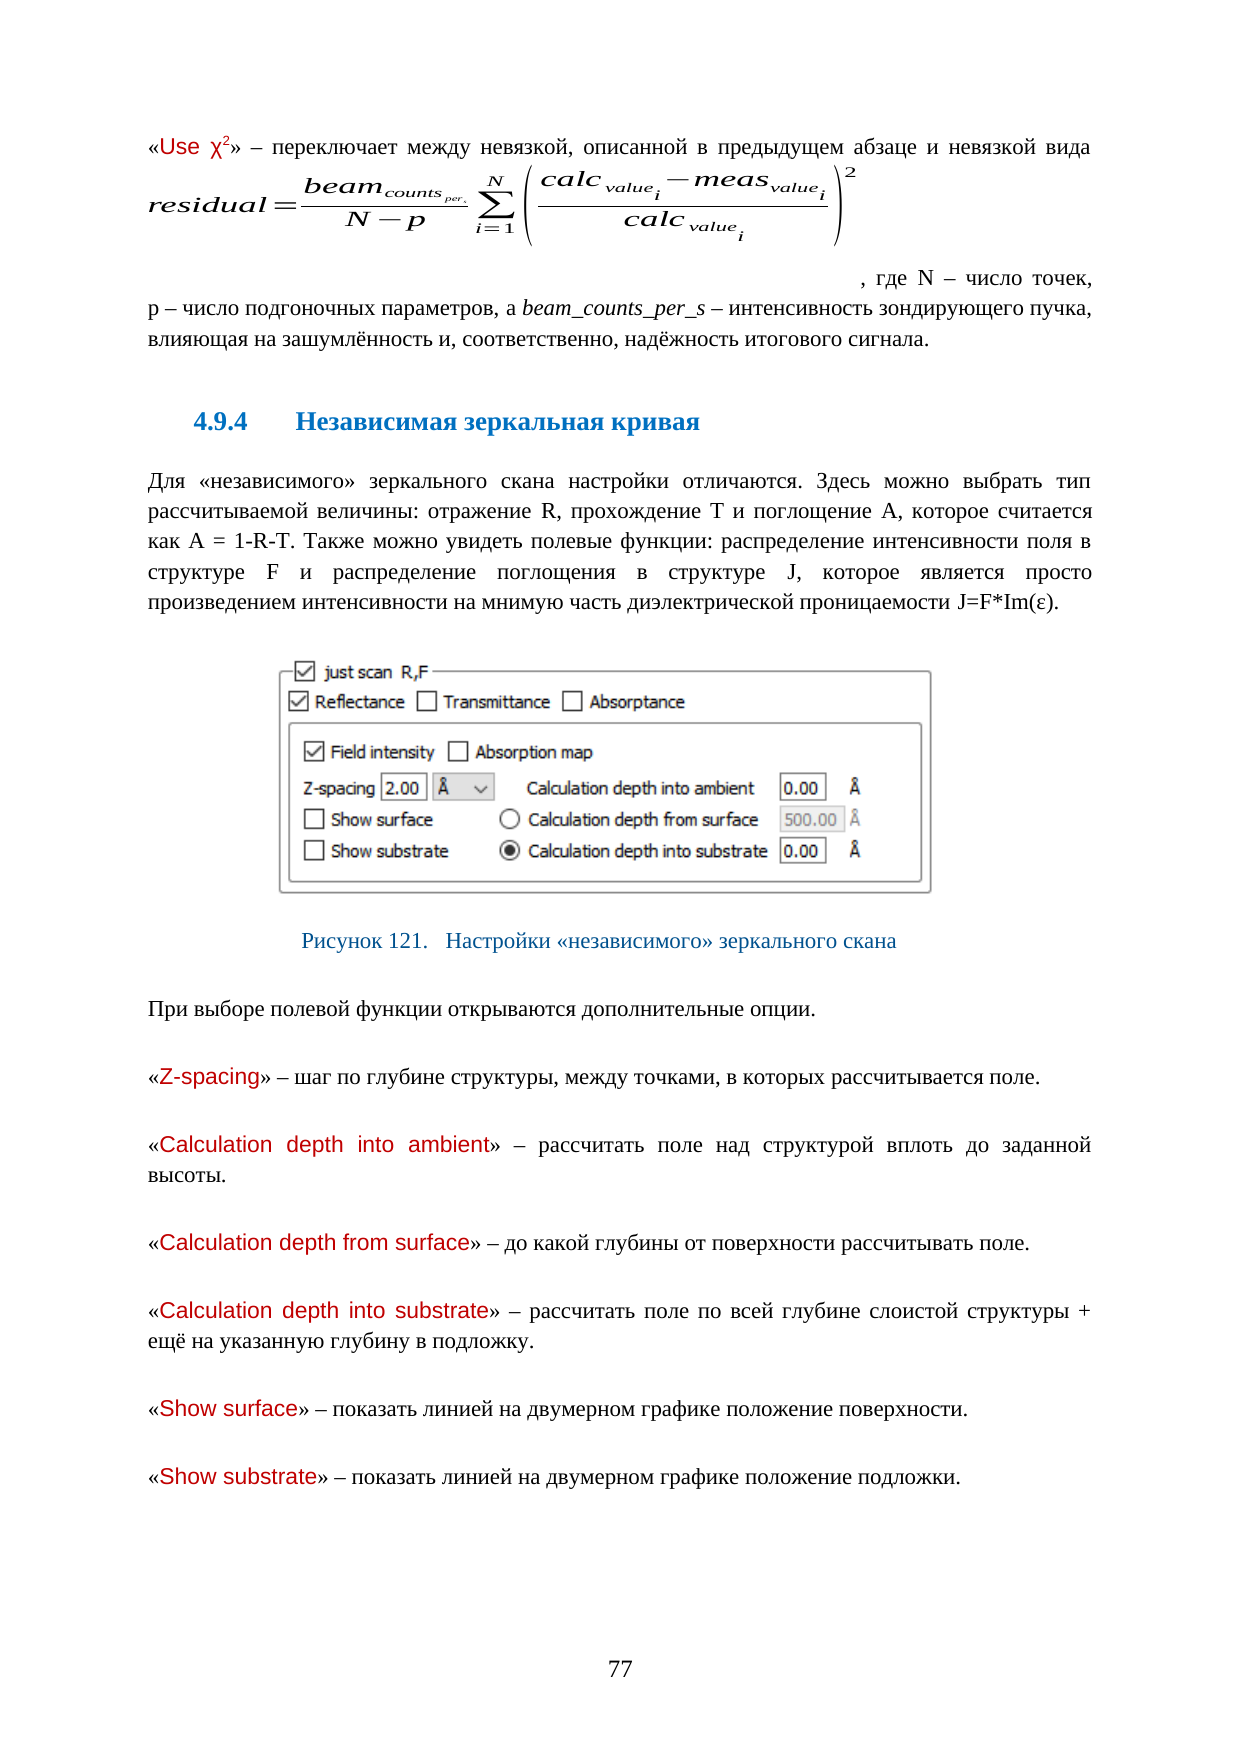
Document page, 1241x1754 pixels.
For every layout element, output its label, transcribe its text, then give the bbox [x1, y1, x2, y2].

text «Calculation depth into ambient» – рассчитать поле над структурой вплоть до заданной высоты. [148, 1131, 1093, 1188]
text «Calculation depth from surface» – до какой глубины от поверхности рассчитывать поле. [148, 1229, 1093, 1255]
subtitle Независимая зеркальная кривая [193, 405, 1093, 436]
text «Z-spacing» – шаг по глубине структуры, между точками, в которых рассчитывается поле. [148, 1063, 1093, 1089]
text «Use χ2» – переключает между невязкой, описанной в предыдущем абзаце и невязкой вида , где N – число точек, p – число подгоночных параметров, a beam_counts_per_s – интенсивность зондирующего пучка, влияющая на зашумлённость и, соответственно, надёжность итогового сигнала. [148, 133, 1093, 351]
text «Show substrate» – показать линией на двумерном графике положение подложки. [148, 1463, 1093, 1489]
text При выборе полевой функции открываются дополнительные опции. [148, 995, 1093, 1022]
text Для «независимого» зеркального скана настройки отличаются. Здесь можно выбрать тип рассчитываемой величины: отражение R, прохождение T и поглощение A, которое считается как A = 1-R-T. Также можно увидеть полевые функции: распределение интенсивности поля в структуре F и распределение поглощения в структуре J, которое является просто произведением интенсивности на мнимую часть диэлектрической проницаемости J=F*Im(ε). [148, 467, 1093, 614]
picture [273, 655, 938, 900]
text «Calculation depth into substrate» – рассчитать поле по всей глубине слоистой структуры + ещё на указанную глубину в подложку. [148, 1297, 1093, 1353]
text «Show surface» – показать линией на двумерном графике положение поверхности. [148, 1395, 1093, 1421]
